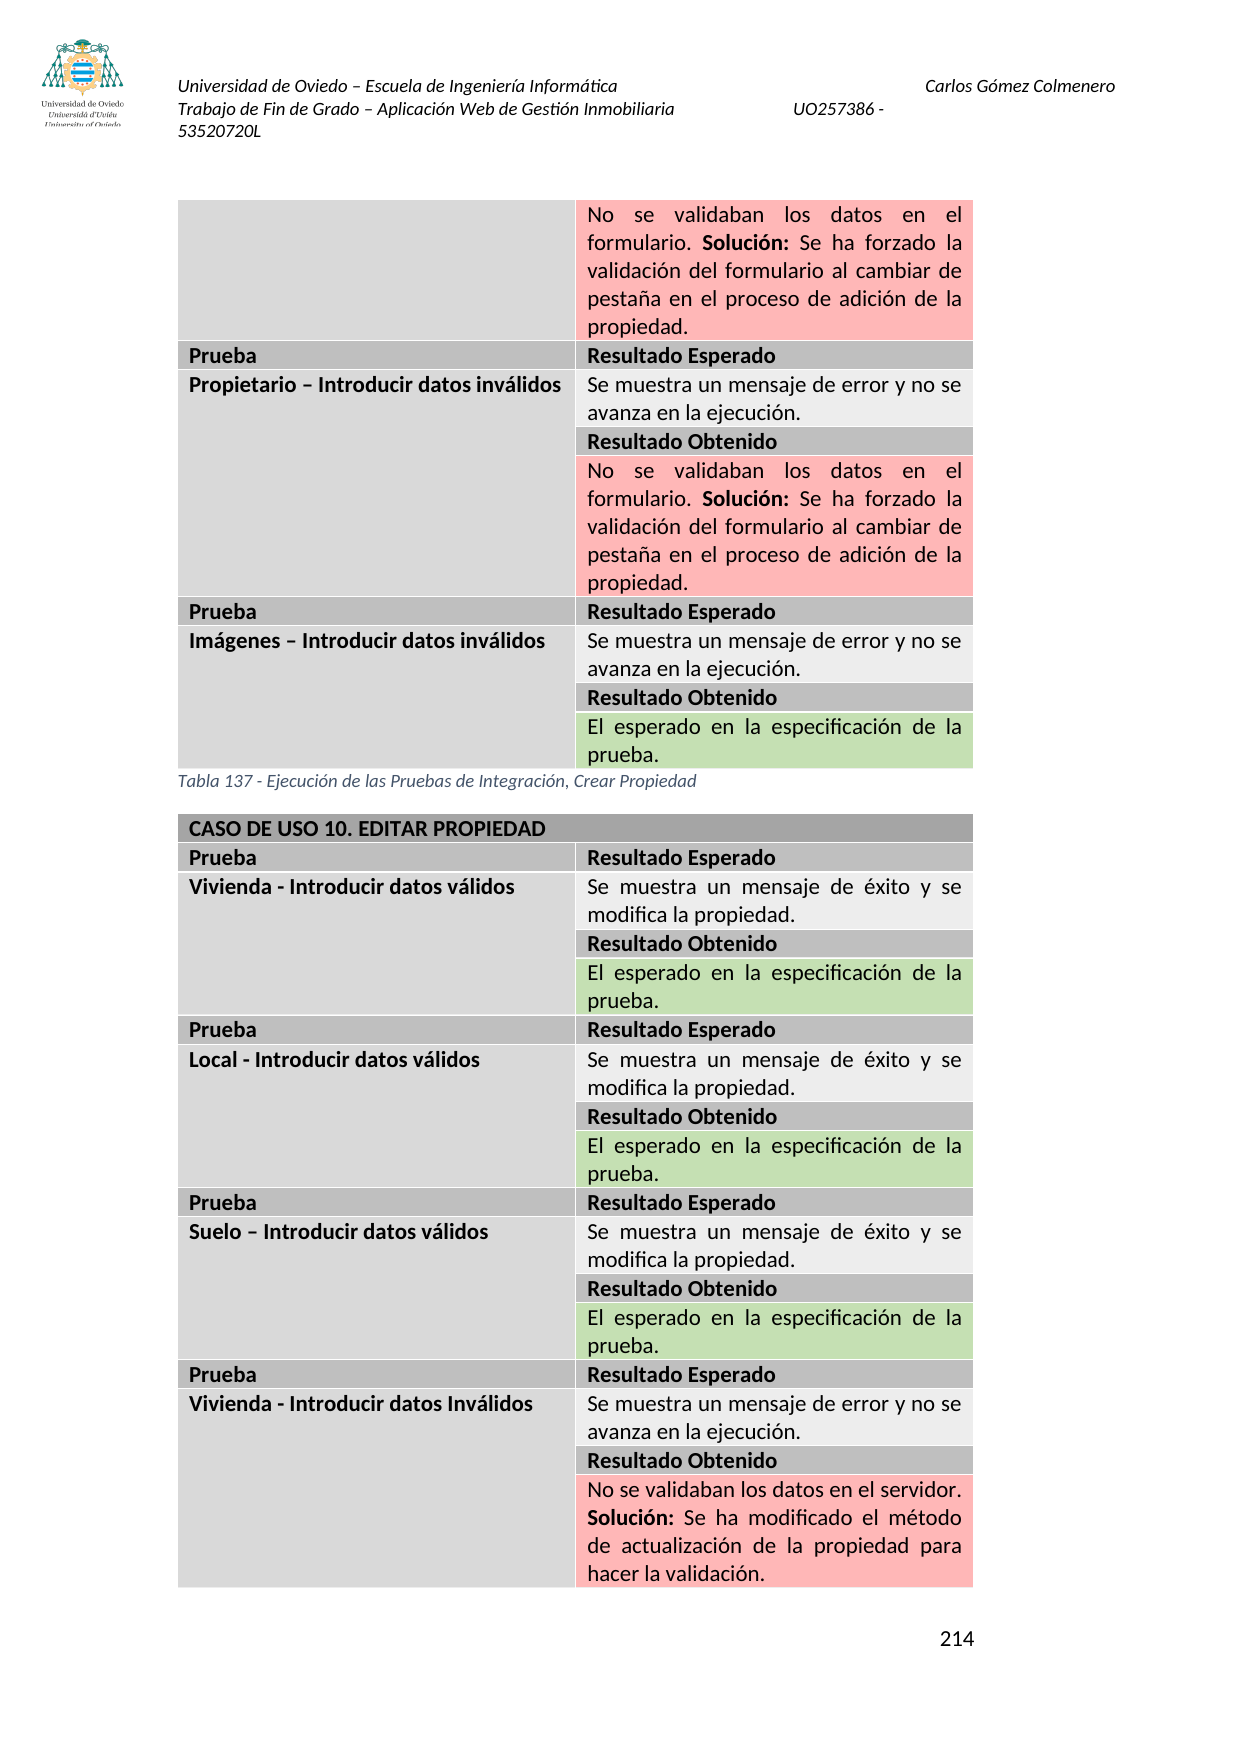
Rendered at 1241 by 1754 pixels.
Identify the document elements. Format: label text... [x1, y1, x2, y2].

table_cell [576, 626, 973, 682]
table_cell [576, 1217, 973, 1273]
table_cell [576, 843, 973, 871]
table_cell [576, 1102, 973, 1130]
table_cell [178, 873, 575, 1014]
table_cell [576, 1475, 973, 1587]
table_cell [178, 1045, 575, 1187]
picture [36, 38, 124, 126]
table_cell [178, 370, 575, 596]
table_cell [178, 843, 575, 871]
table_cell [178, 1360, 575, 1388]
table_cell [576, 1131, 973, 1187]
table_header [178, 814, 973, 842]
text Tabla 137 - Ejecución de las Pruebas de Integración, Crear Propiedad [177, 770, 974, 792]
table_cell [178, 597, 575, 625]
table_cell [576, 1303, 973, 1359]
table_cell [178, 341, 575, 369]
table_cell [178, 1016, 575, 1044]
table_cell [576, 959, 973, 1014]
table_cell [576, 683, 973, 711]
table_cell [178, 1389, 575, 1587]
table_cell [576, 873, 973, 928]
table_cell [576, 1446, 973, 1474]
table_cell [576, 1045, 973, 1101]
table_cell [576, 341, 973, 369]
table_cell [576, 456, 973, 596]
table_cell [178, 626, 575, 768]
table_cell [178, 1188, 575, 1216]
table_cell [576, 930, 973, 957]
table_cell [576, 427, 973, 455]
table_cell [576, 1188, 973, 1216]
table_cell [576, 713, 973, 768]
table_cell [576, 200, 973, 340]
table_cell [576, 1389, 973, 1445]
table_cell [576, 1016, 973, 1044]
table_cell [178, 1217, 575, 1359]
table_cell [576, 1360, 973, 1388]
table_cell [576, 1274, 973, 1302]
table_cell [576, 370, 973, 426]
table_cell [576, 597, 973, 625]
